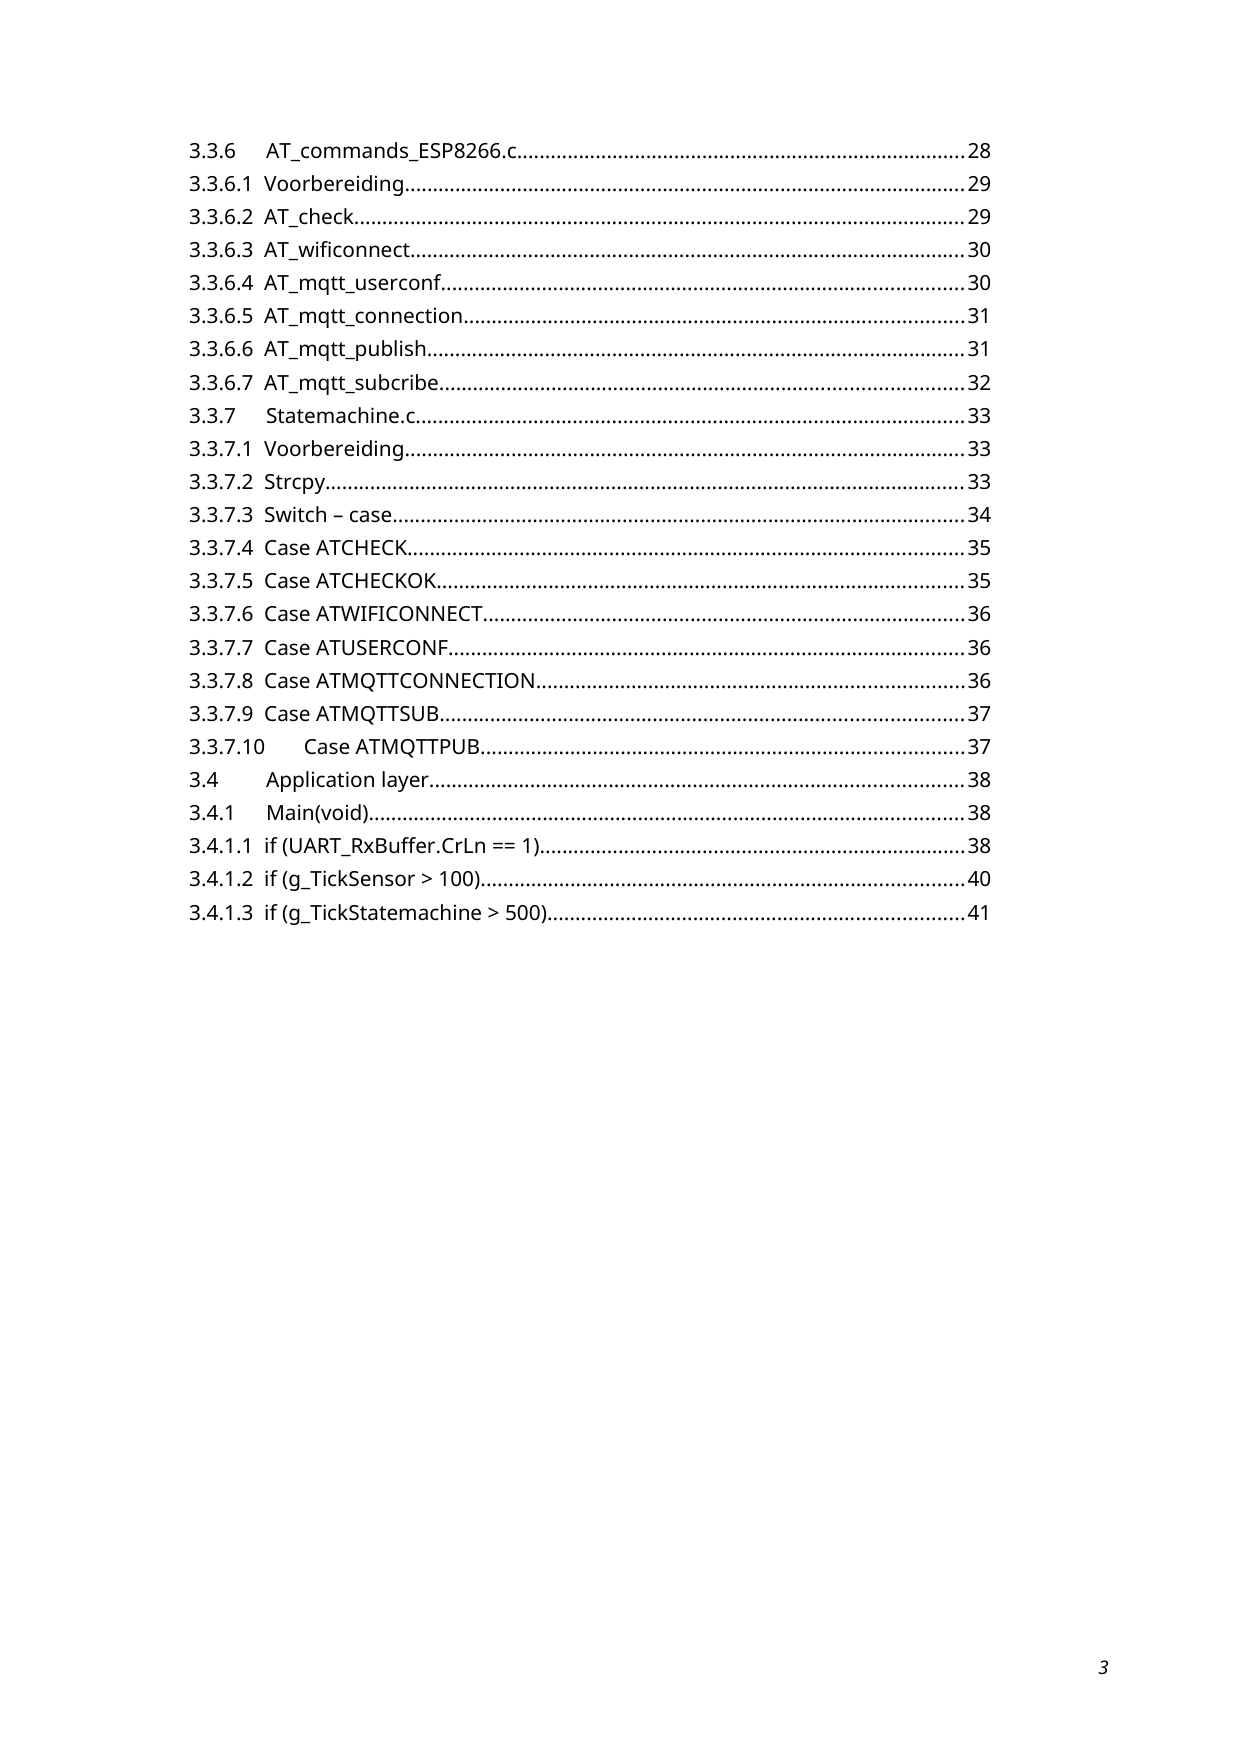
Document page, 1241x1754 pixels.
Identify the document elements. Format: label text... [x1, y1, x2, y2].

text 3.4.1.3 if (g_TickStatemachine > 500) 41 [189, 898, 992, 926]
text 3.3.6.7 AT_mqtt_subcribe 32 [189, 368, 992, 396]
text 3.3.6.1 Voorbereiding 29 [189, 169, 992, 197]
text 3.3.6.6 AT_mqtt_publish 31 [189, 334, 992, 363]
text 3.4 Application layer 38 [189, 765, 992, 794]
text 3.3.7.6 Case ATWIFICONNECT 36 [189, 599, 992, 628]
text 3.3.7.10 Case ATMQTTPUB 37 [189, 732, 992, 761]
text 3.3.6.2 AT_check 29 [189, 202, 992, 231]
text 3.3.6.4 AT_mqtt_userconf 30 [189, 268, 992, 297]
text 3.3.7 Statemachine.c 33 [189, 401, 992, 429]
text 3.3.7.7 Case ATUSERCONF 36 [189, 633, 992, 661]
text 3.3.6.3 AT_wificonnect 30 [189, 235, 992, 264]
text 3.3.7.9 Case ATMQTTSUB 37 [189, 699, 992, 727]
text 3.4.1 Main(void) 38 [189, 798, 992, 827]
text 3.3.7.1 Voorbereiding 33 [189, 434, 992, 462]
text 3.3.6 AT_commands_ESP8266.c 28 [189, 136, 992, 164]
text 3.4.1.2 if (g_TickSensor > 100) 40 [189, 864, 992, 893]
text 3.3.7.3 Switch – case 34 [189, 500, 992, 529]
text 3.3.7.4 Case ATCHECK 35 [189, 533, 992, 562]
text 3.4.1.1 if (UART_RxBuffer.CrLn == 1) 38 [189, 831, 992, 860]
text 3.3.7.2 Strcpy 33 [189, 467, 992, 496]
text 3.3.7.5 Case ATCHECKOK 35 [189, 566, 992, 595]
text 3.3.6.5 AT_mqtt_connection 31 [189, 301, 992, 330]
text 3.3.7.8 Case ATMQTTCONNECTION 36 [189, 666, 992, 694]
